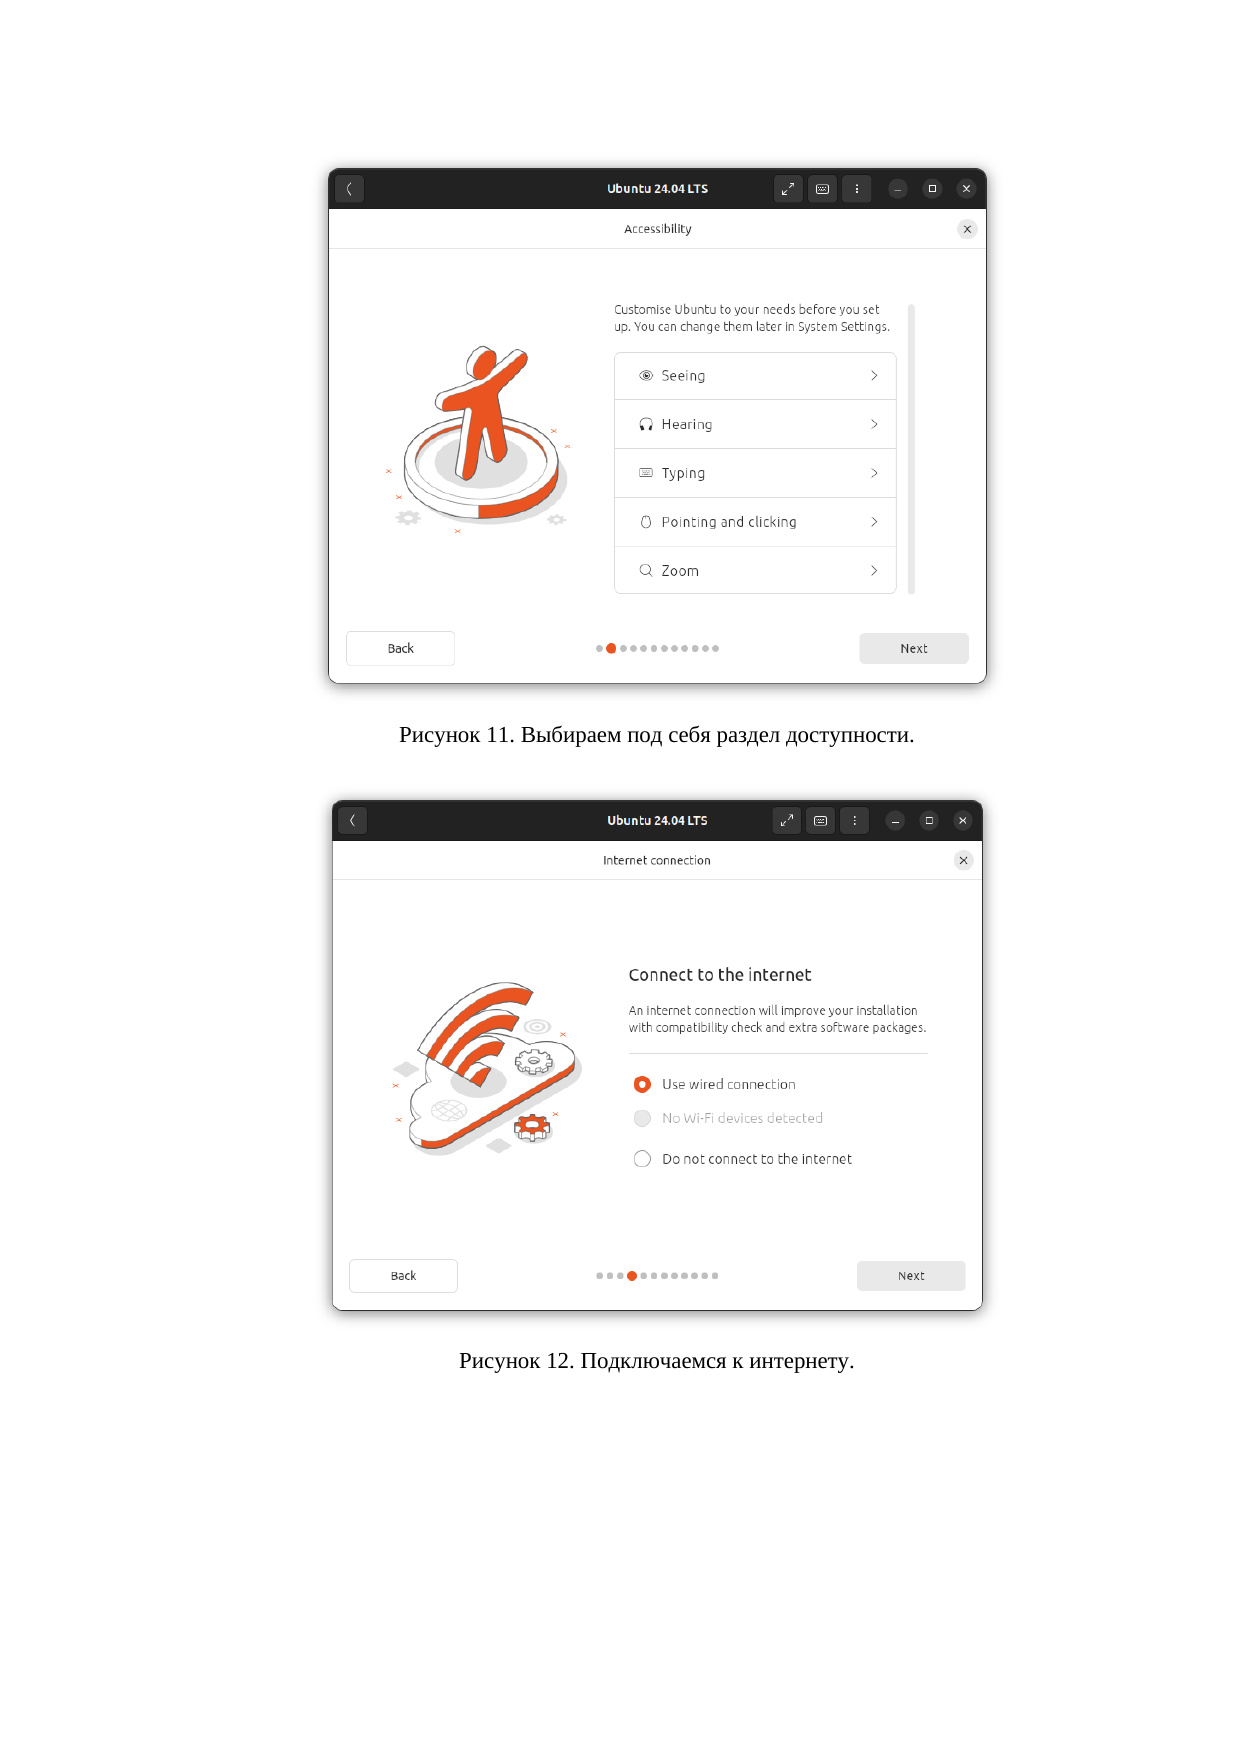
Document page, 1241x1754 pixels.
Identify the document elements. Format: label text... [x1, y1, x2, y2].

picture [306, 150, 1008, 707]
picture [310, 781, 1004, 1334]
